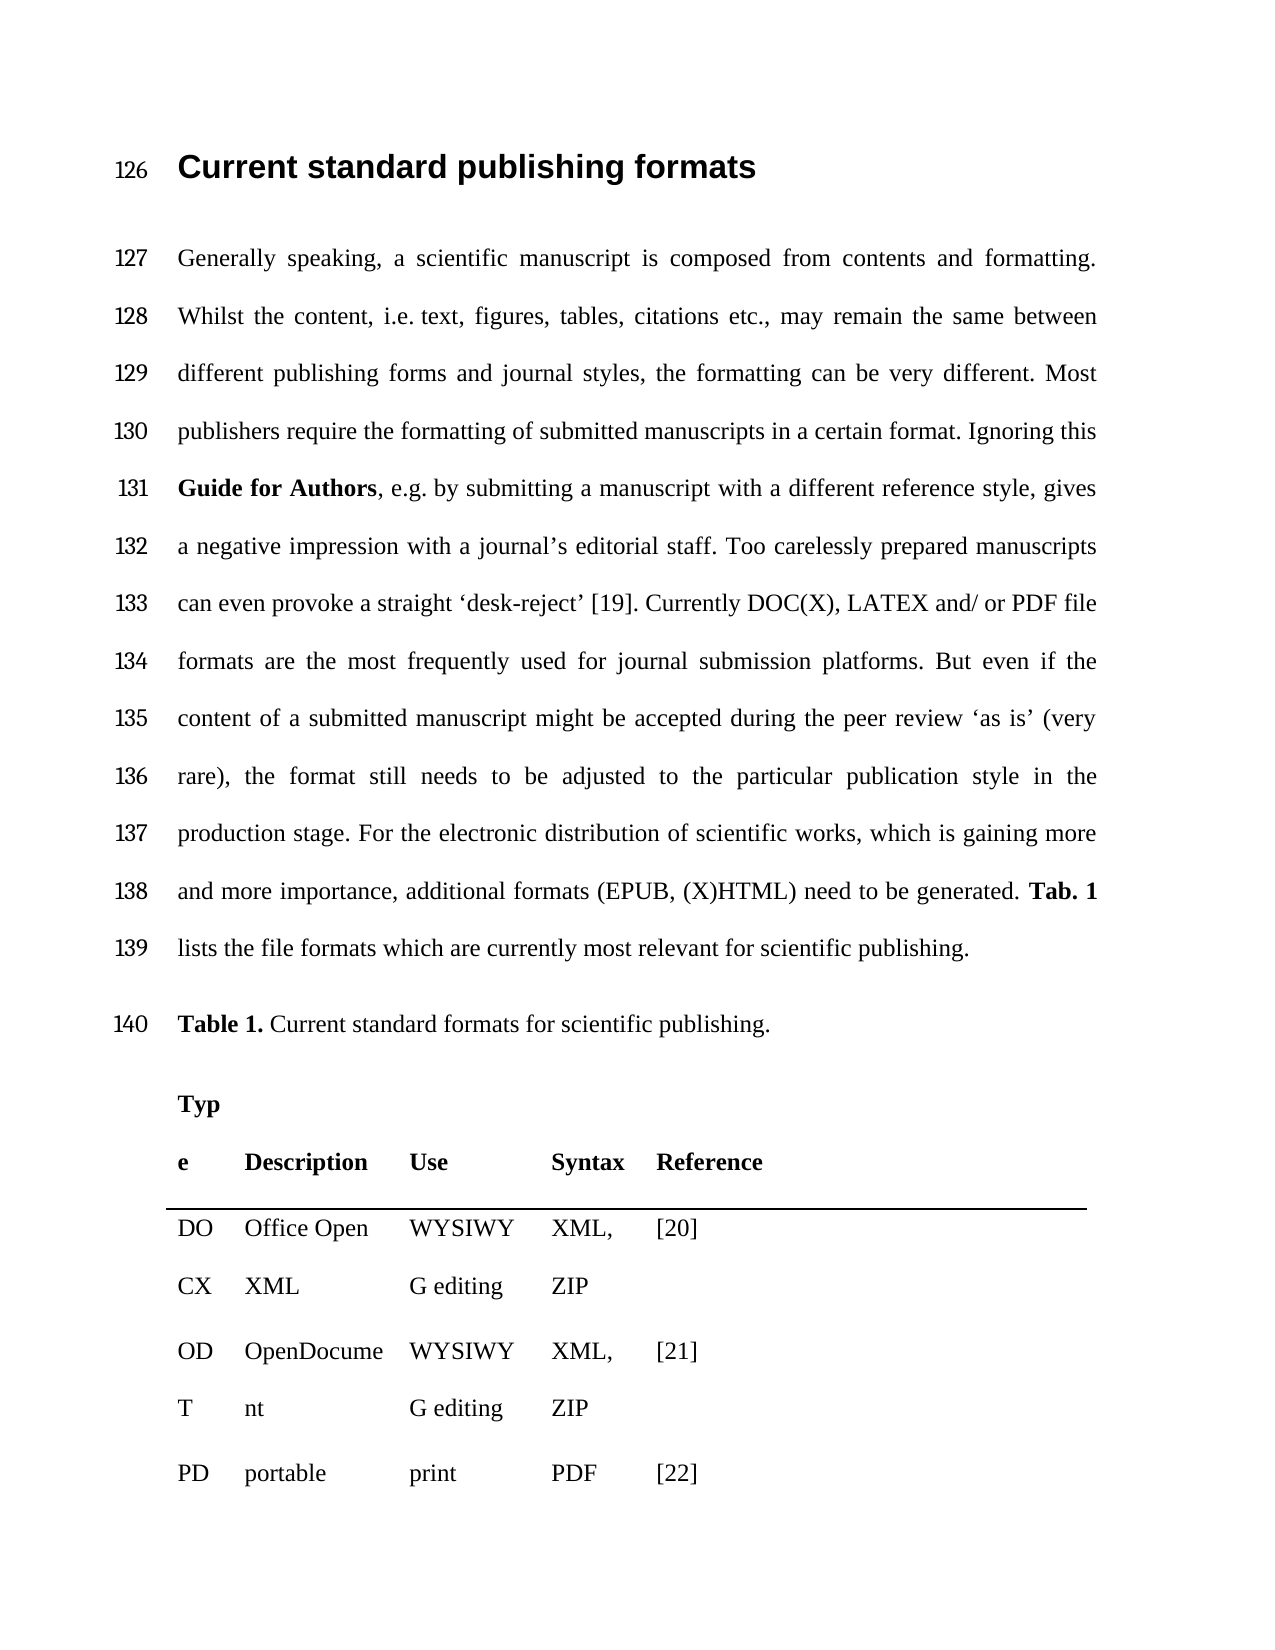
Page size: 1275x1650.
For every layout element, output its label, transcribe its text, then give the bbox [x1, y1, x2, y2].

table_cell print replacement [398, 1455, 540, 1487]
table_cell [22] [645, 1455, 1087, 1487]
text Table 1. Current standard formats for scientific publishing. [177, 1009, 1098, 1038]
table_cell [20] [645, 1210, 1087, 1332]
table_header Type [166, 1086, 233, 1208]
subtitle Current standard publishing formats [177, 148, 1098, 186]
table_cell WYSIWYG editing [398, 1210, 540, 1332]
table_cell PDF [540, 1455, 645, 1487]
text Generally speaking, a scientific manuscript is composed from contents and formatting. Whilst the content, i.e. text, figures, tables, citations etc., may remain the same between different publishing forms and journal styles, the formatting can be very different. Most publishers require the formatting of submitted manuscripts in a certain format. Ignoring this Guide for Authors, e.g. by submitting a manuscript with a different reference style, gives a negative impression with a journal’s editorial staff. Too carelessly prepared manuscripts can even provoke a straight ‘desk-reject’ [19]. Currently DOC(X), LATEX and/ or PDF file formats are the most frequently used for journal submission platforms. But even if the content of a submitted manuscript might be accepted during the peer review ‘as is’ (very rare), the format still needs to be adjusted to the particular publication style in the production stage. For the electronic distribution of scientific works, which is gaining more and more importance, additional formats (EPUB, (X)HTML) need to be generated. Tab. 1 lists the file formats which are currently most relevant for scientific publishing. [177, 243, 1098, 962]
table_cell [21] [645, 1332, 1087, 1454]
table_cell WYSIWYG editing [398, 1332, 540, 1454]
table_header Syntax [540, 1086, 645, 1208]
table_header Use [398, 1086, 540, 1208]
table_cell XML, ZIP [540, 1210, 645, 1332]
table_cell XML, ZIP [540, 1332, 645, 1454]
table_header Description [233, 1086, 398, 1208]
table_header Reference [645, 1086, 1087, 1208]
table_cell ODT [166, 1332, 233, 1454]
table_cell DOCX [166, 1210, 233, 1332]
table_cell PDF [166, 1455, 233, 1487]
table_cell OpenDocument [233, 1332, 398, 1454]
table_cell portable document [233, 1455, 398, 1487]
table_cell Office Open XML [233, 1210, 398, 1332]
